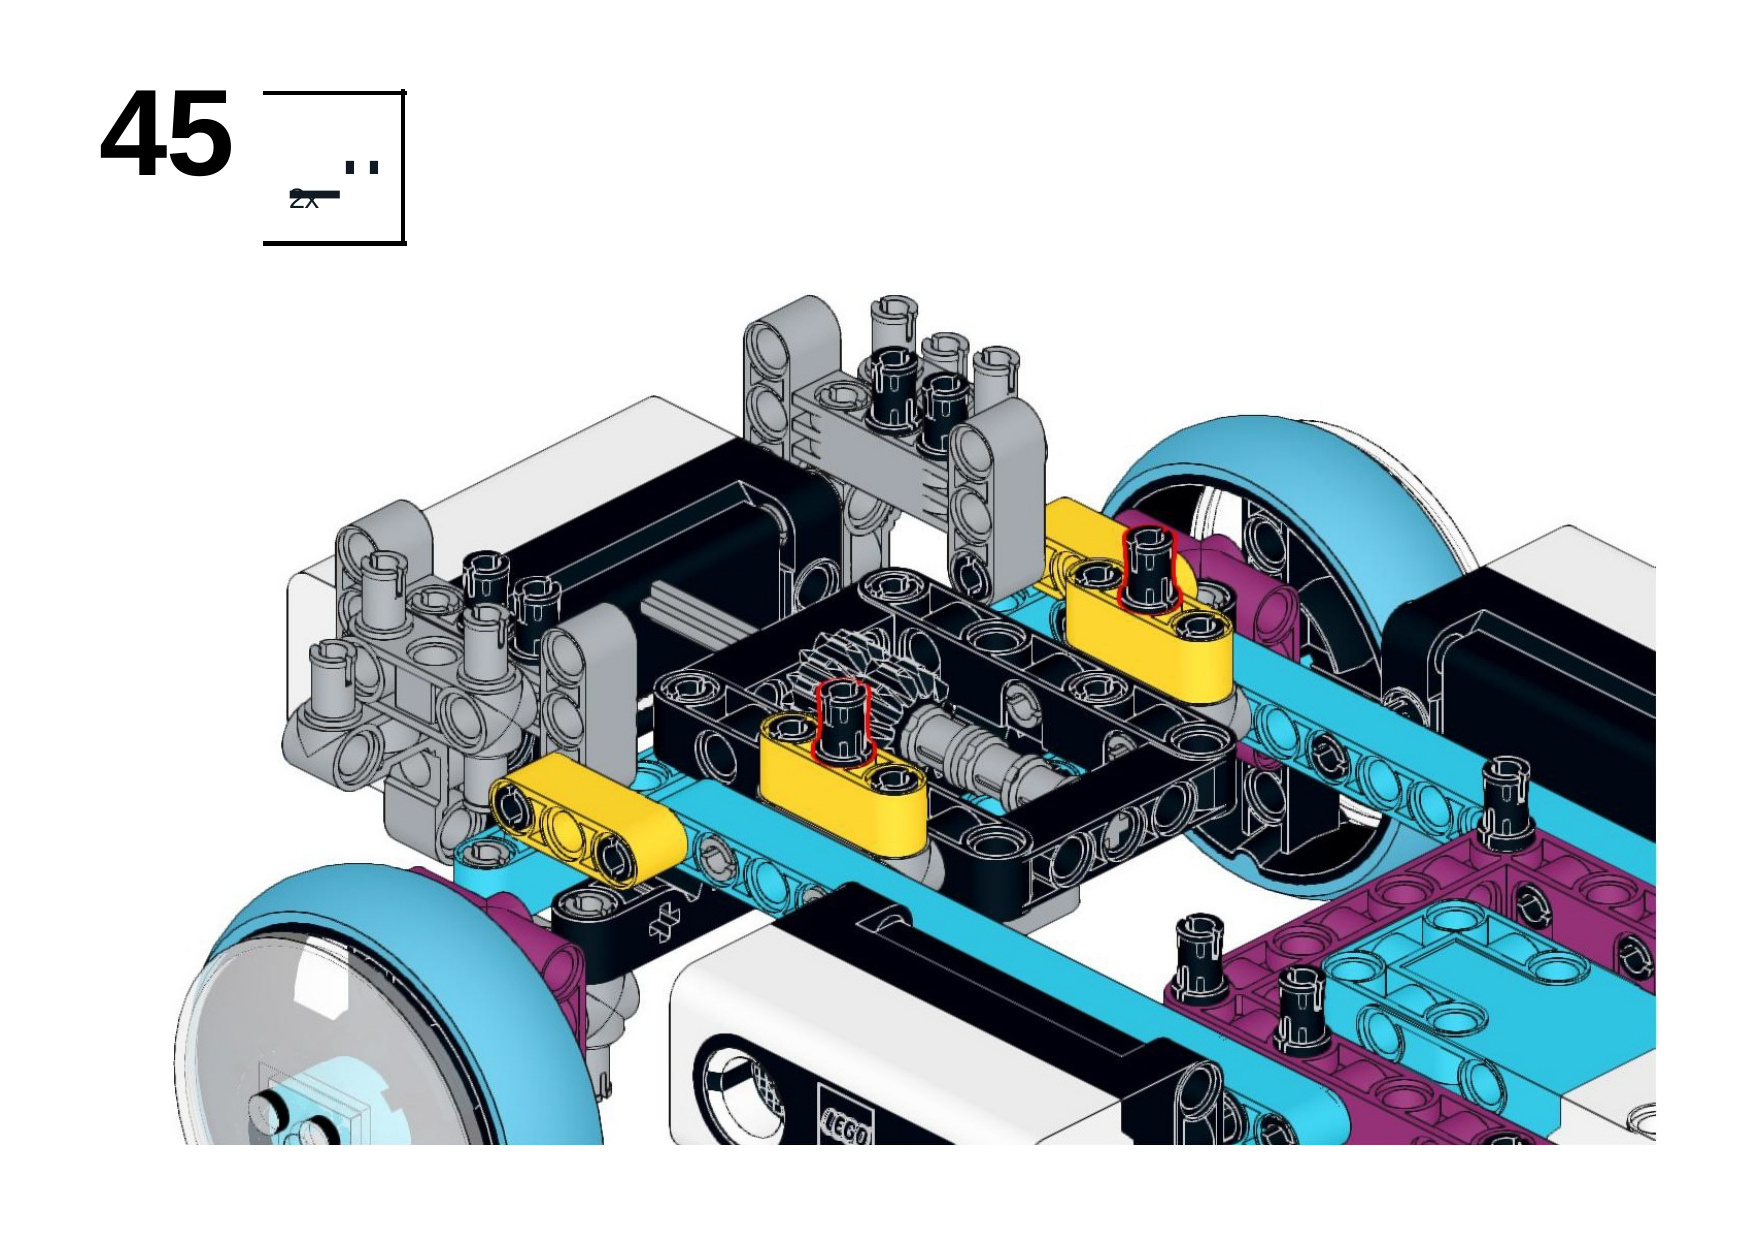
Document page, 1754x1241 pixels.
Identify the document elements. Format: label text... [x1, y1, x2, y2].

picture [171, 292, 1657, 1145]
text 45 [99, 60, 1716, 202]
